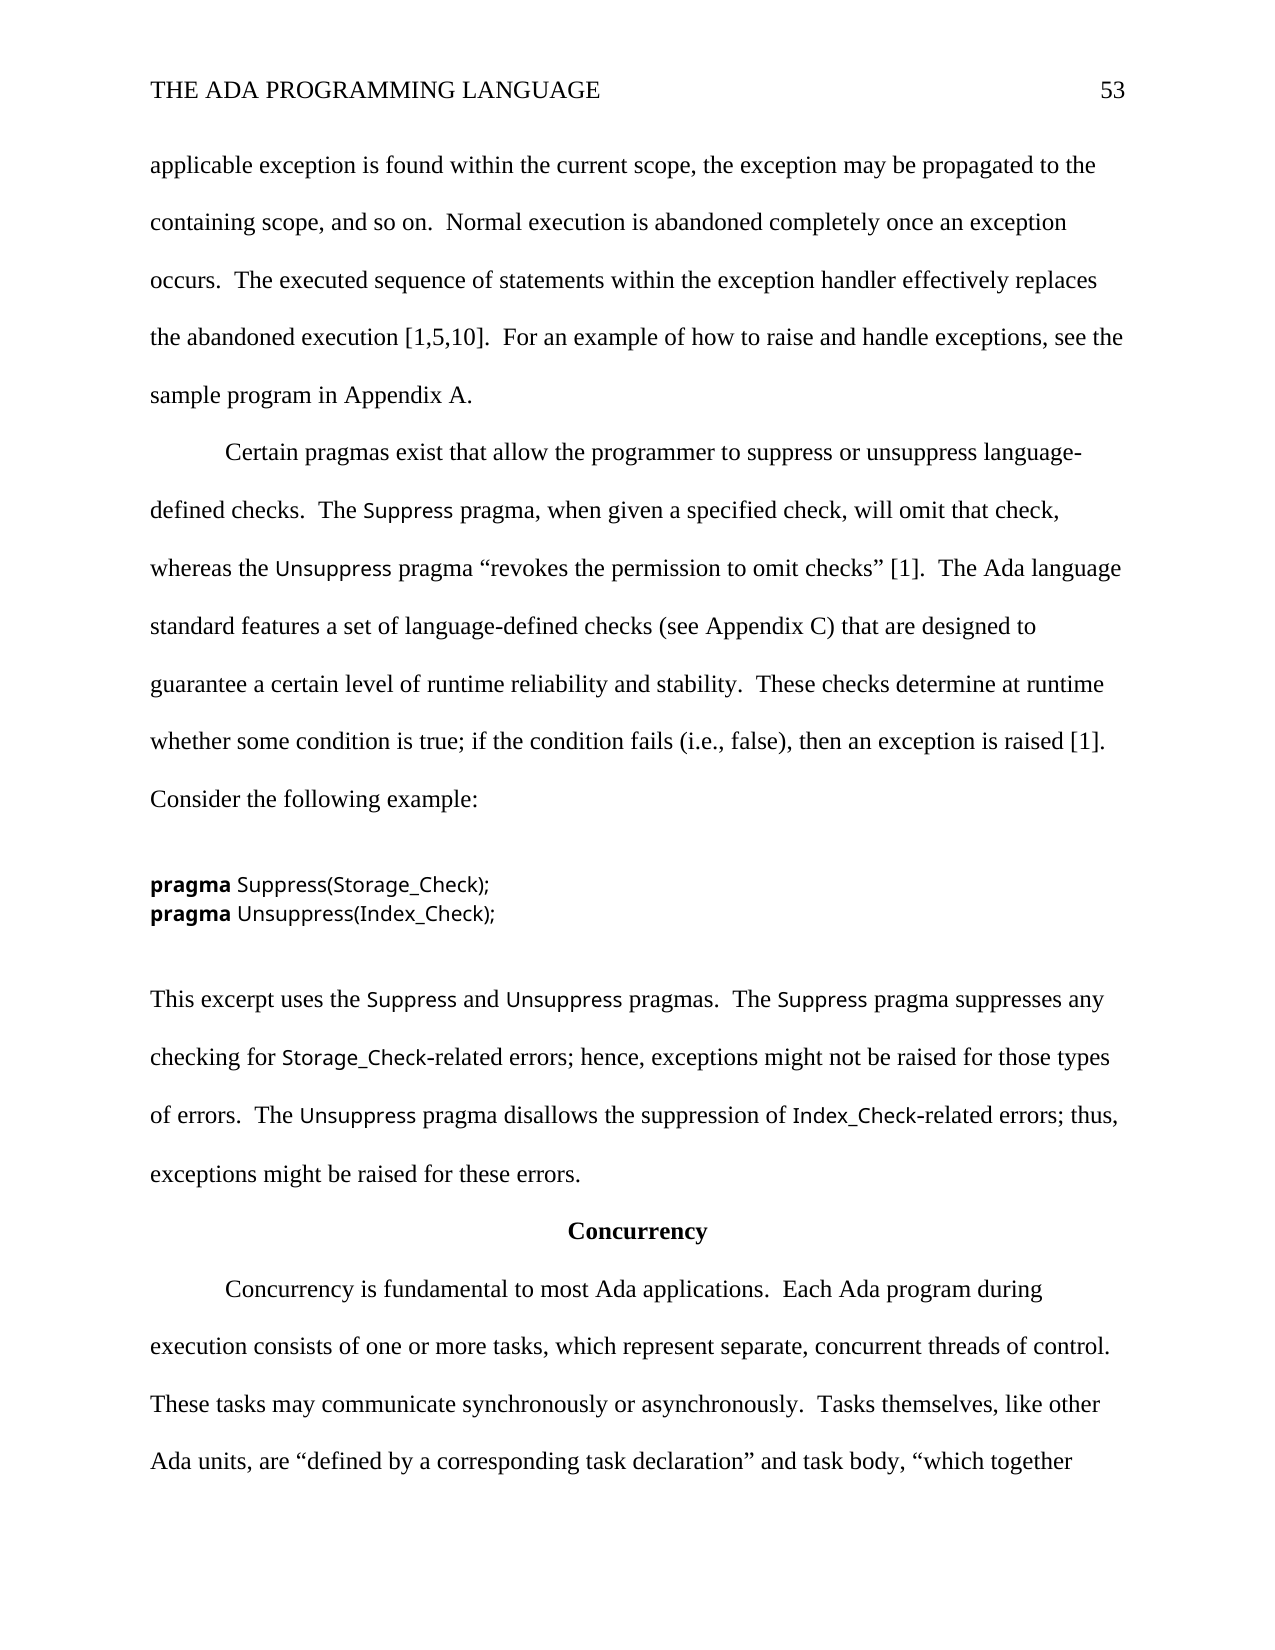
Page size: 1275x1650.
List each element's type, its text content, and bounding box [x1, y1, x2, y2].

text This excerpt uses the Suppress and Unsuppress pragmas. The Suppress pragma suppresses any checking for Storage_Check-related errors; hence, exceptions might not be raised for those types of errors. The Unsuppress pragma disallows the suppression of Index_Check-related errors; thus, exceptions might be raised for these errors. [150, 984, 1125, 1187]
text pragma Suppress(Storage_Check); [150, 870, 1125, 899]
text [150, 1274, 1125, 1475]
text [150, 150, 1125, 409]
text Certain pragmas exist that allow the programmer to suppress or unsuppress language-defined checks. The Suppress pragma, when given a specified check, will omit that check, whereas the Unsuppress pragma “revokes the permission to omit checks” [1]. The Ada language standard features a set of language-defined checks (see Appendix C) that are designed to guarantee a certain level of runtime reliability and stability. These checks determine at runtime whether some condition is true; if the condition fails (i.e., false), then an exception is raised [1]. Consider the following example: [150, 437, 1125, 813]
text pragma Unsuppress(Index_Check); [150, 899, 1125, 927]
text Concurrency [150, 1216, 1125, 1245]
